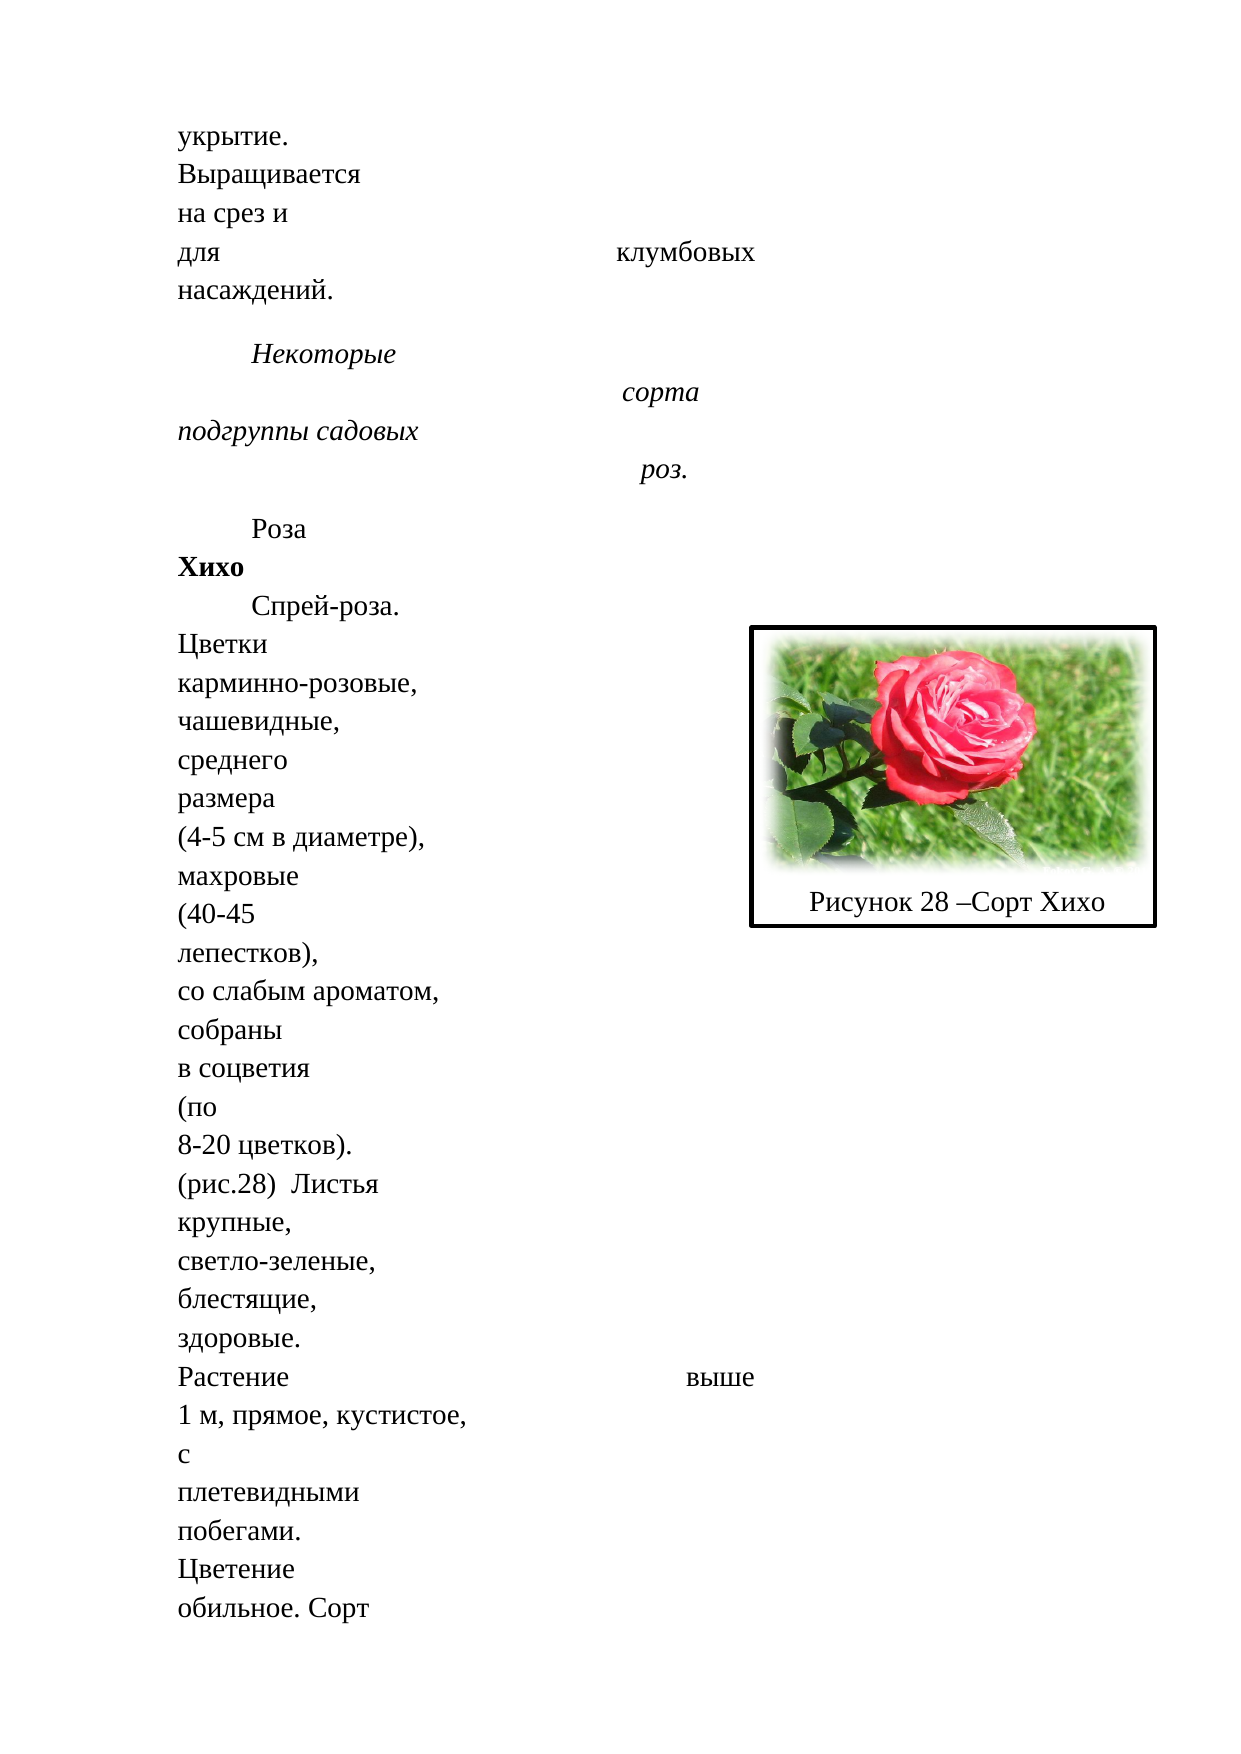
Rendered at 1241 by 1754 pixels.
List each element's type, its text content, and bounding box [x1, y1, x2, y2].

text Некоторые устойчивость сорта роз подгруппы садовых классификации Mariatheresia роз. [177, 336, 1152, 485]
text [177, 588, 1152, 1623]
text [177, 118, 1152, 306]
text Роза вазообразной диаметром Хихо [177, 511, 1152, 583]
picture [786, 654, 1128, 851]
